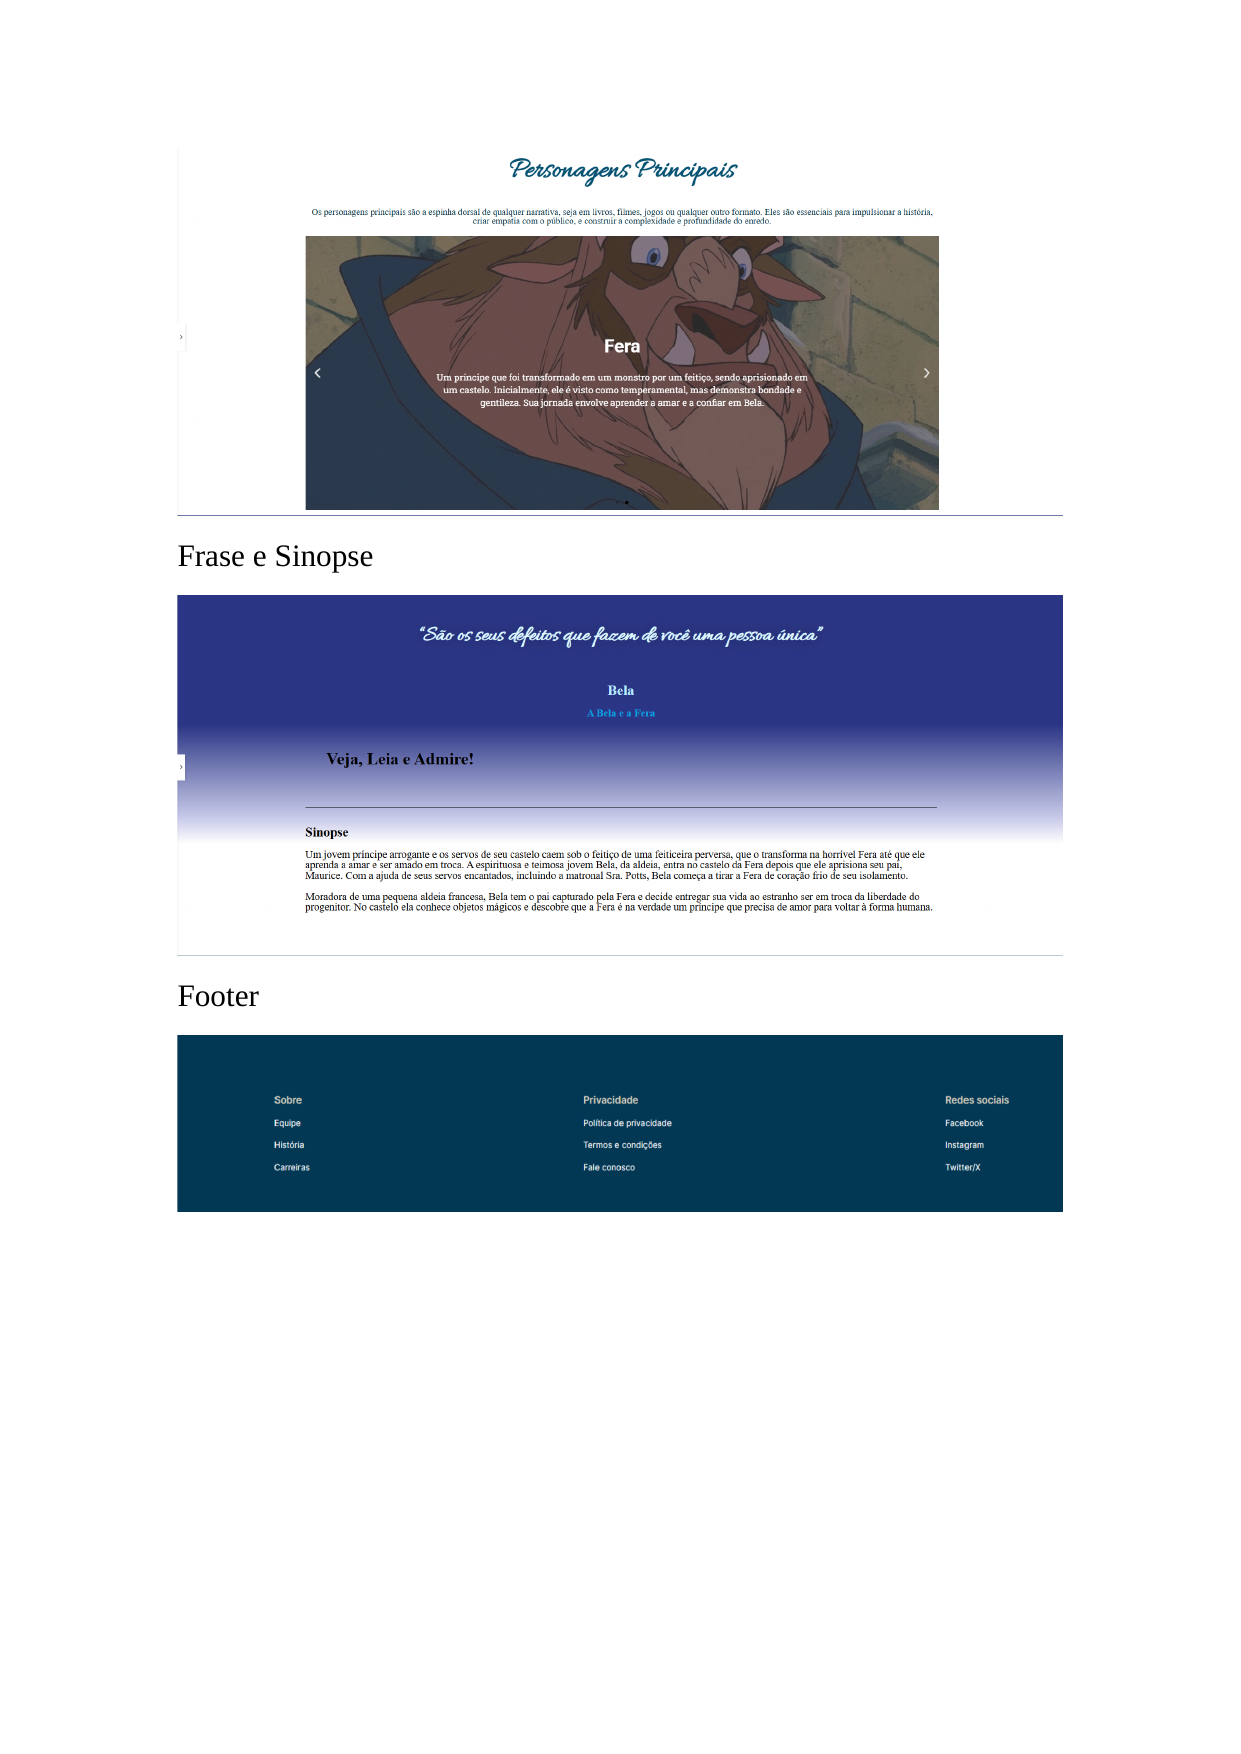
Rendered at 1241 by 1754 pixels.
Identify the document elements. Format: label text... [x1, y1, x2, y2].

picture [177, 595, 1063, 956]
picture [177, 1035, 1063, 1212]
text Footer [177, 977, 1063, 1013]
text Frase e Sinopse [177, 538, 1063, 573]
picture [177, 147, 1063, 516]
